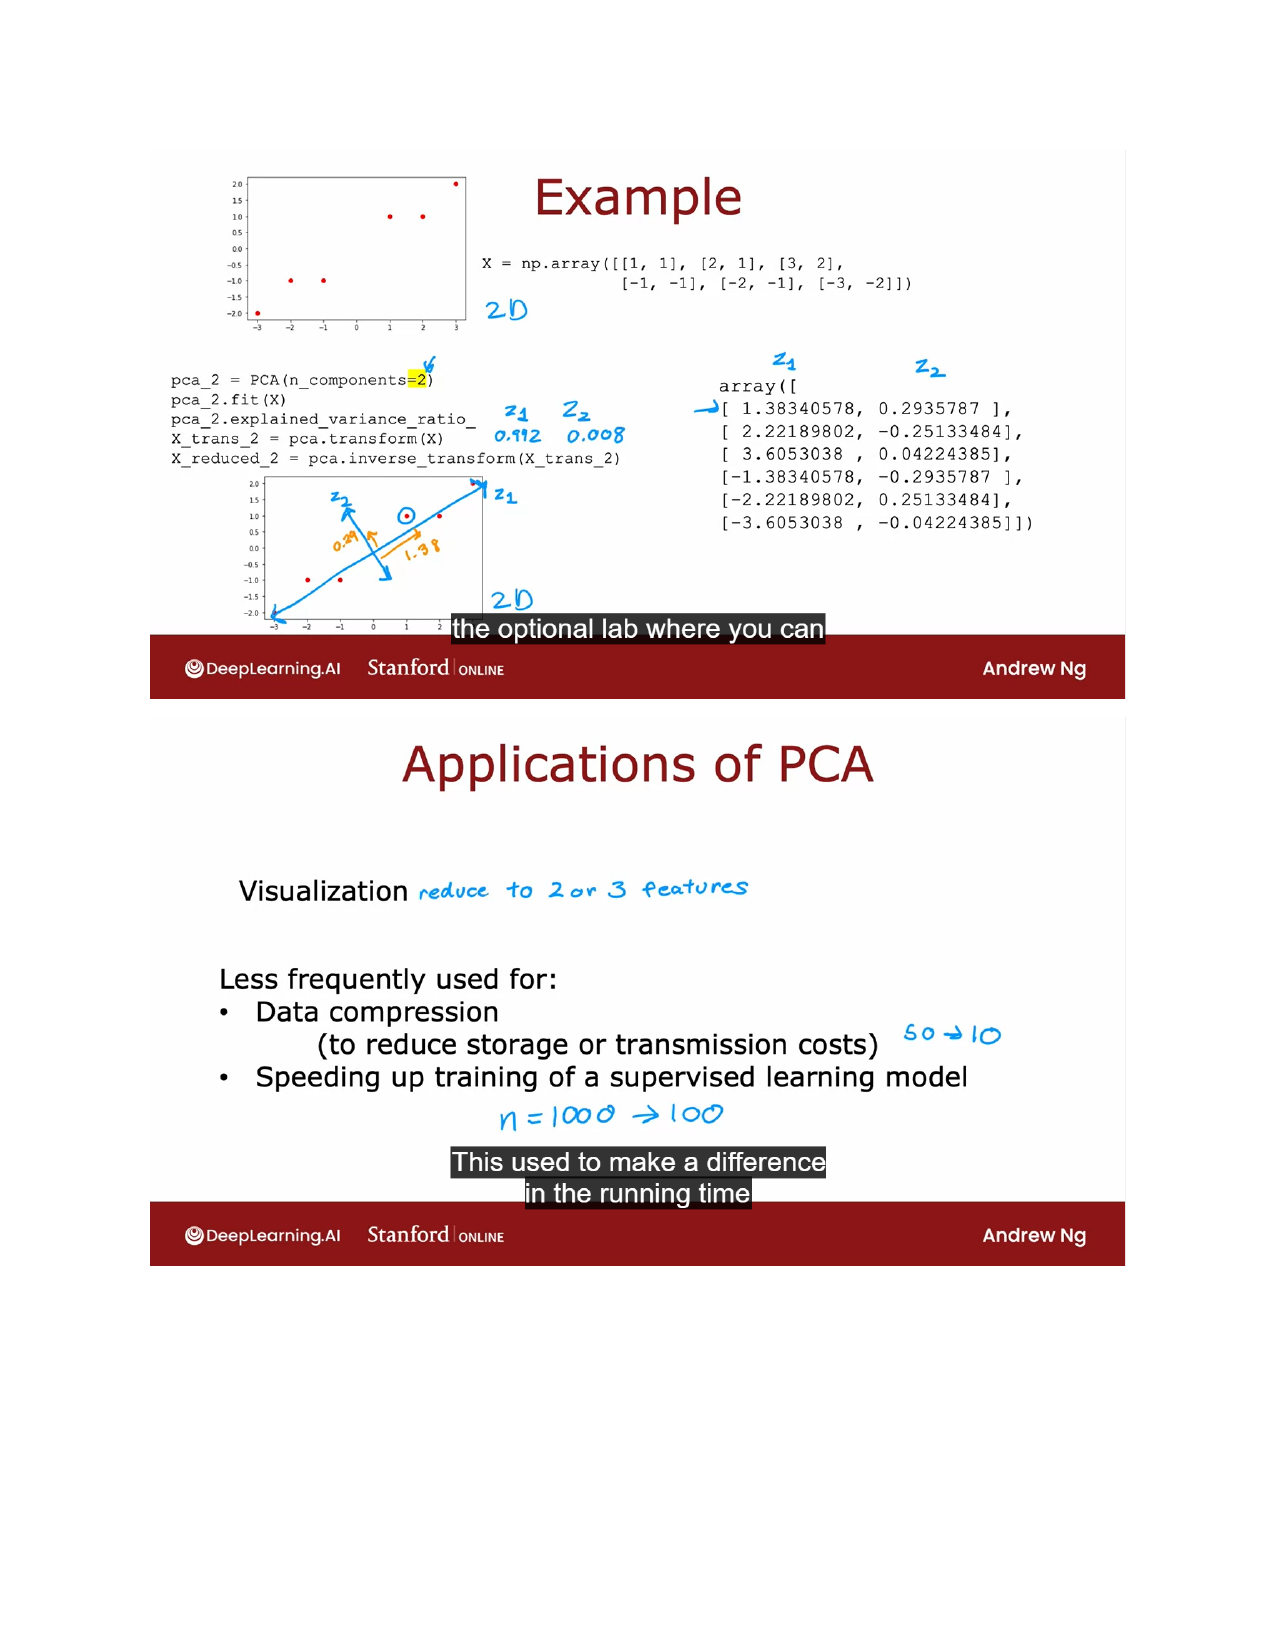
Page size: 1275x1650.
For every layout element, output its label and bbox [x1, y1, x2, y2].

picture [150, 150, 1125, 699]
picture [150, 717, 1125, 1266]
